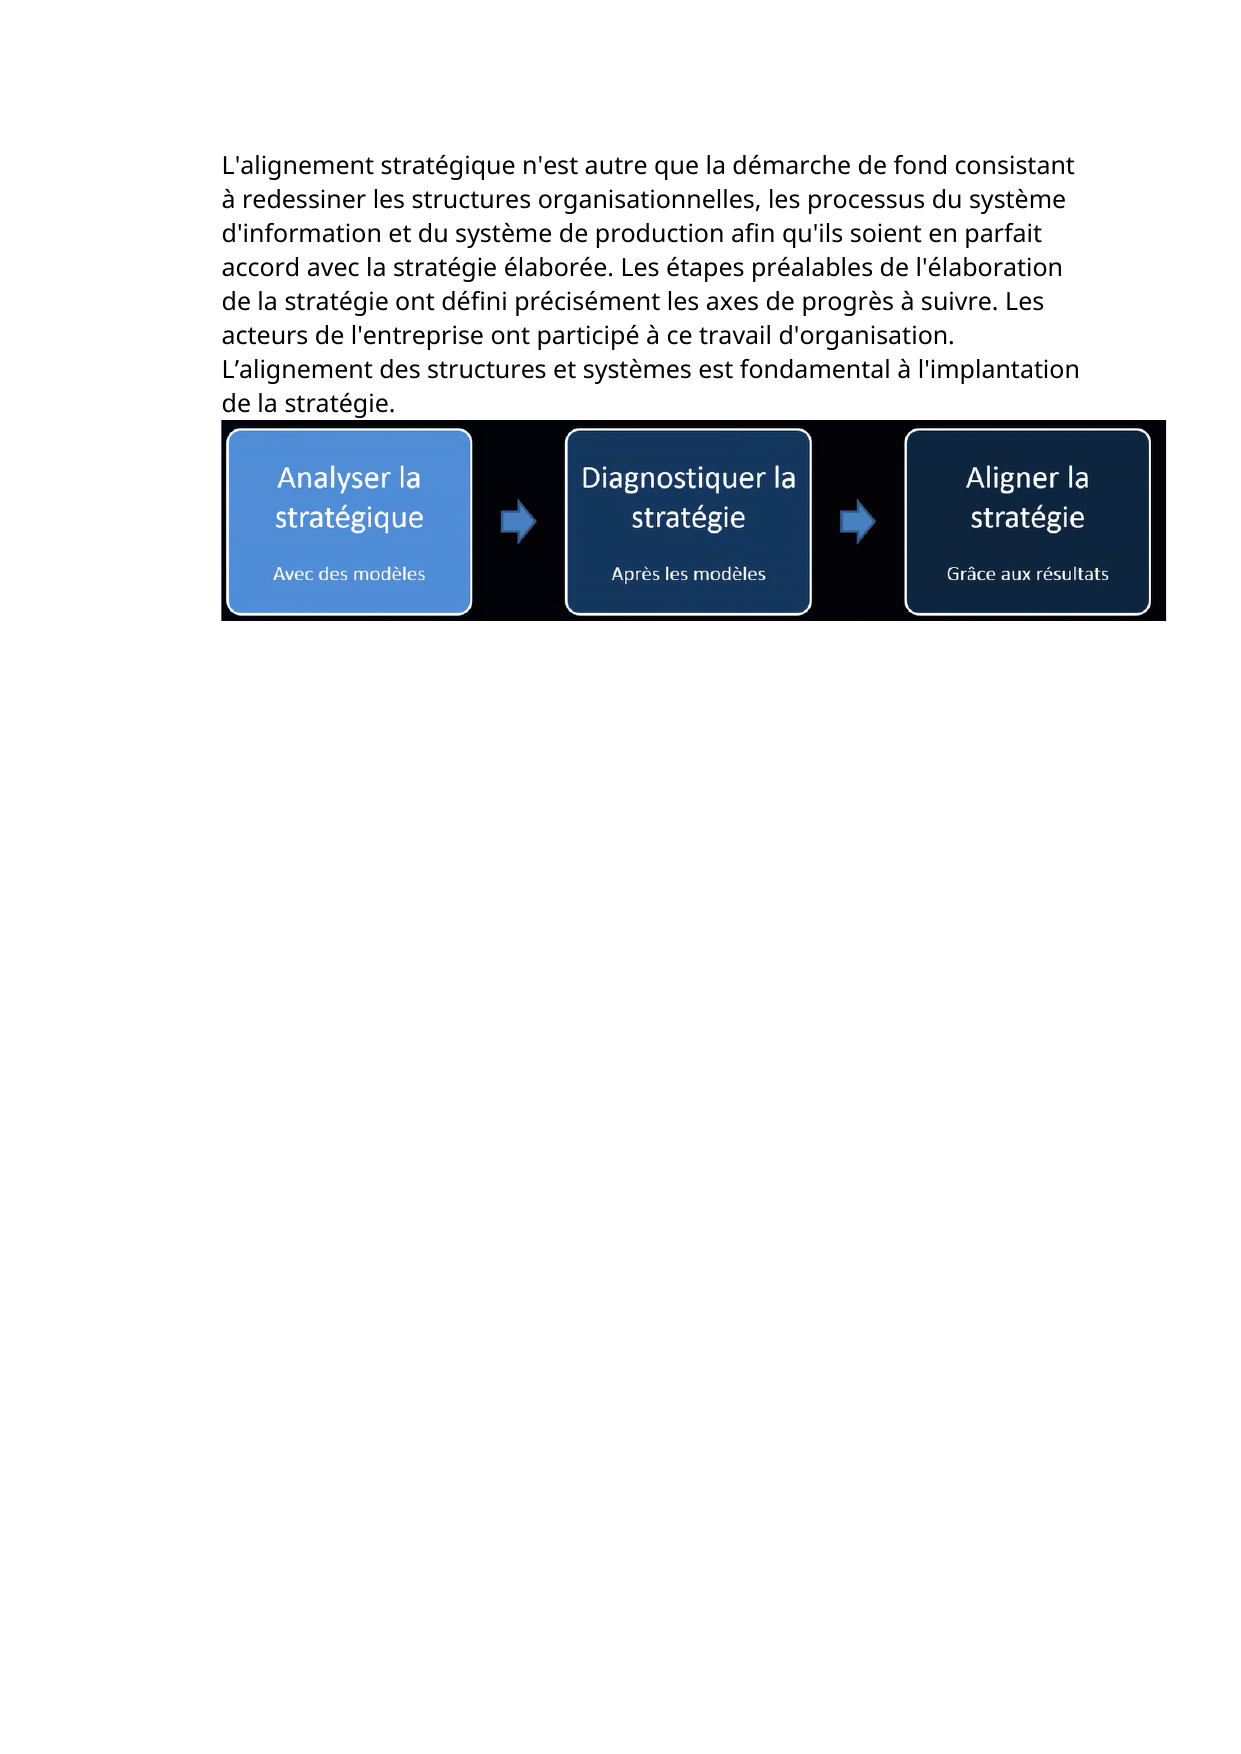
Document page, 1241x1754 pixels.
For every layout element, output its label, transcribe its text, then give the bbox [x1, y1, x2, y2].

text L'alignement stratégique n'est autre que la démarche de fond consistant à redessiner les structures organisationnelles, les processus du système d'information et du système de production afin qu'ils soient en parfait accord avec la stratégie élaborée. Les étapes préalables de l'élaboration de la stratégie ont défini précisément les axes de progrès à suivre. Les acteurs de l'entreprise ont participé à ce travail d'organisation. L’alignement des structures et systèmes est fondamental à l'implantation de la stratégie. [221, 148, 1093, 420]
picture [221, 420, 1167, 621]
